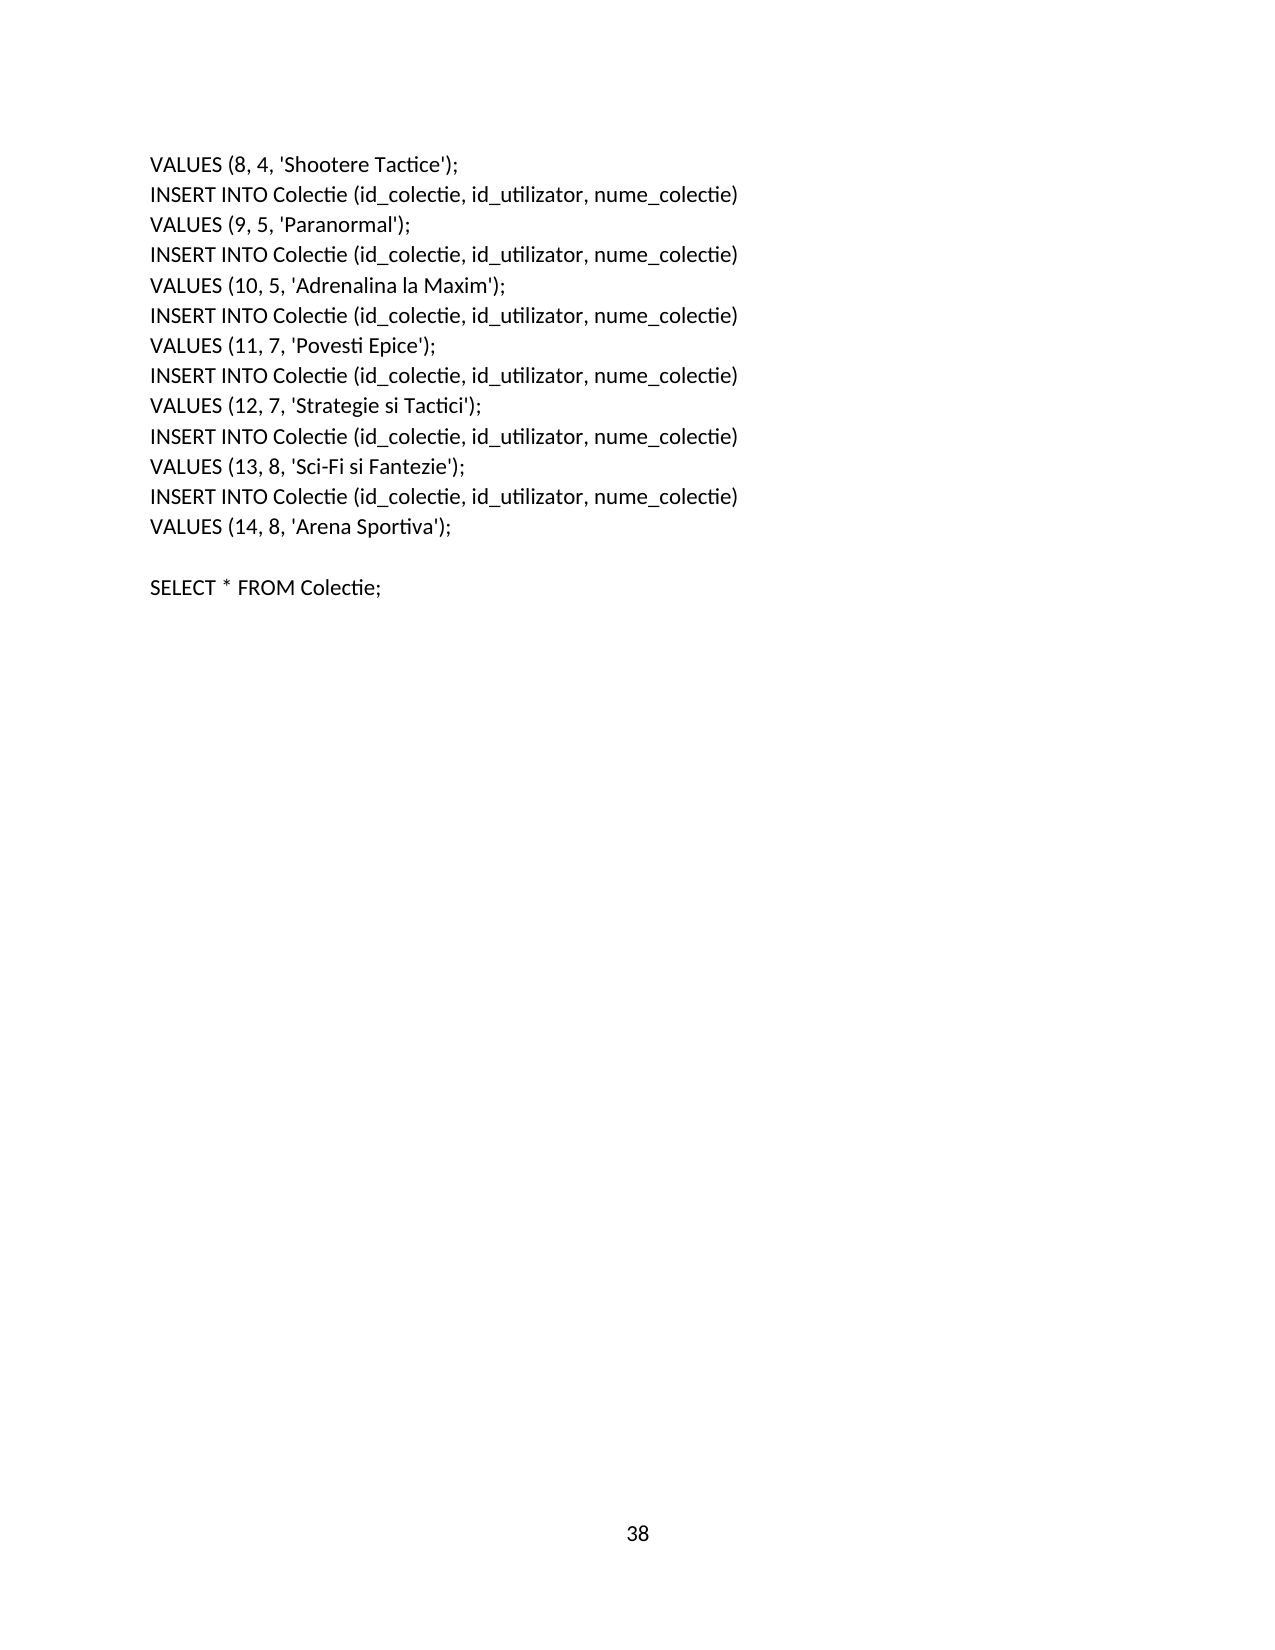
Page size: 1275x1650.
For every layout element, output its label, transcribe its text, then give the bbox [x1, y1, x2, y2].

text INSERT INTO Colectie (id_colectie, id_utilizator, nume_colectie) [150, 482, 1125, 510]
text VALUES (10, 5, 'Adrenalina la Maxim'); [150, 271, 1125, 299]
text INSERT INTO Colectie (id_colectie, id_utilizator, nume_colectie) [150, 422, 1125, 450]
text VALUES (8, 4, 'Shootere Tactice'); [150, 150, 1125, 178]
text VALUES (12, 7, 'Strategie si Tactici'); [150, 392, 1125, 420]
text INSERT INTO Colectie (id_colectie, id_utilizator, nume_colectie) [150, 301, 1125, 329]
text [150, 241, 1125, 269]
text VALUES (14, 8, 'Arena Sportiva'); [150, 512, 1125, 541]
text INSERT INTO Colectie (id_colectie, id_utilizator, nume_colectie) [150, 361, 1125, 389]
text VALUES (11, 7, 'Povesti Epice'); [150, 331, 1125, 359]
text VALUES (13, 8, 'Sci-Fi si Fantezie'); [150, 452, 1125, 480]
text SELECT * FROM Colectie; [150, 573, 1125, 601]
text VALUES (9, 5, 'Paranormal'); [150, 210, 1125, 238]
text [150, 180, 1125, 208]
